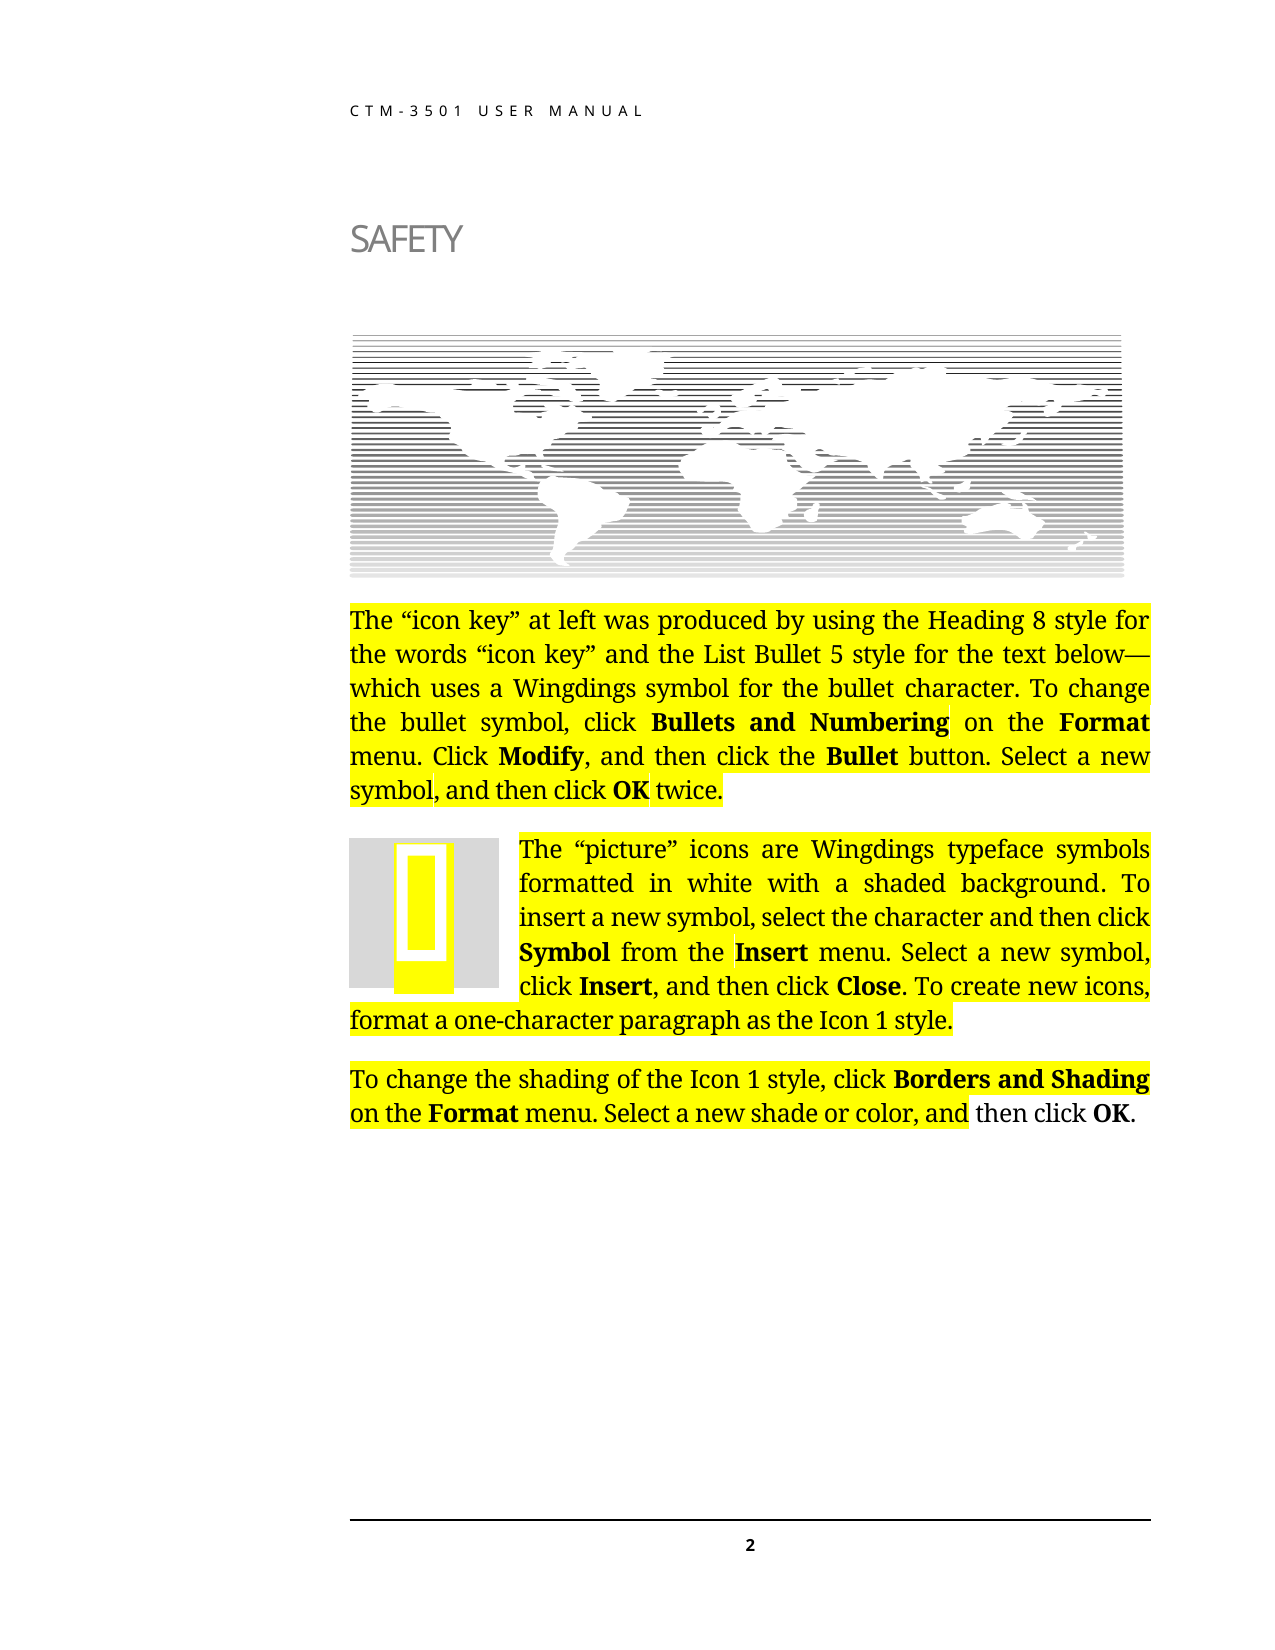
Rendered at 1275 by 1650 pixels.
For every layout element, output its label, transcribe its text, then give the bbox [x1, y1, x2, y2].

text The “picture” icons are Wingdings typeface symbols formatted in white with a shaded background. To insert a new symbol, select the character and then click Symbol from the Insert menu. Select a new symbol, click Insert, and then click Close. To create new icons, format a one-character paragraph as the Icon 1 style. [349, 832, 519, 1036]
text The “icon key” at left was produced by using the Heading 8 style for the words “icon key” and the List Bullet 5 style for the text below—which uses a Wingdings symbol for the bullet character. To change the bullet symbol, click Bullets and Numbering on the Format menu. Click Modify, and then click the Bullet button. Select a new symbol, and then click OK twice. [723, 753, 1151, 807]
subtitle SAFETY [349, 212, 1151, 263]
text To change the shading of the Icon 1 style, click Borders and Shading on the Format menu. Select a new shade or color, and then click OK. [969, 1061, 1151, 1129]
